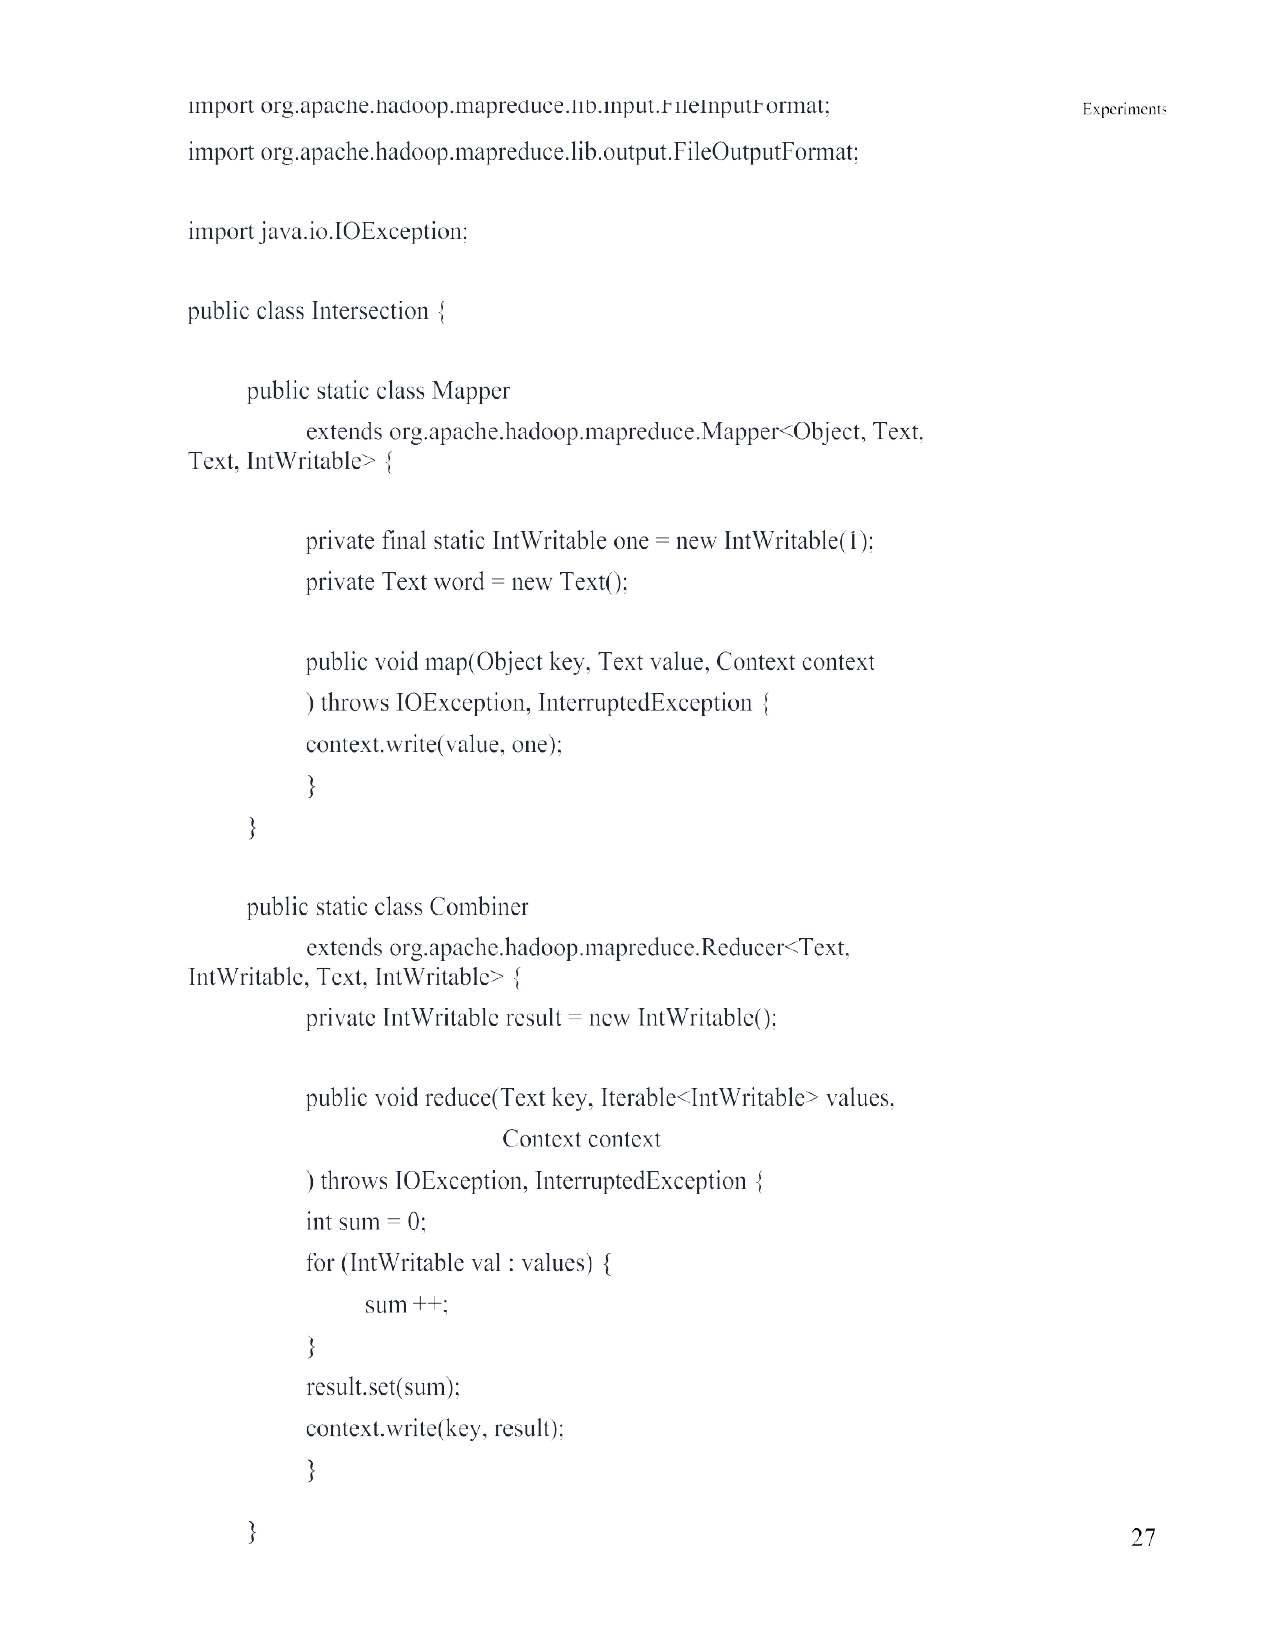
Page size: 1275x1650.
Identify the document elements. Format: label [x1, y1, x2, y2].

picture [246, 380, 510, 404]
picture [305, 530, 873, 554]
picture [305, 571, 627, 595]
picture [1082, 102, 1167, 118]
picture [306, 1170, 763, 1194]
picture [307, 1253, 592, 1276]
picture [305, 651, 875, 675]
picture [188, 937, 849, 990]
picture [246, 896, 529, 920]
picture [188, 141, 858, 165]
picture [1131, 1528, 1155, 1546]
picture [366, 1300, 407, 1313]
picture [306, 692, 769, 716]
picture [503, 1129, 661, 1147]
picture [305, 1087, 894, 1111]
picture [188, 221, 467, 244]
picture [413, 1296, 447, 1316]
picture [188, 422, 923, 474]
picture [188, 100, 829, 118]
picture [187, 301, 445, 324]
picture [306, 1211, 425, 1234]
picture [306, 1376, 459, 1400]
picture [305, 1008, 775, 1031]
picture [306, 1418, 563, 1441]
picture [306, 734, 561, 757]
